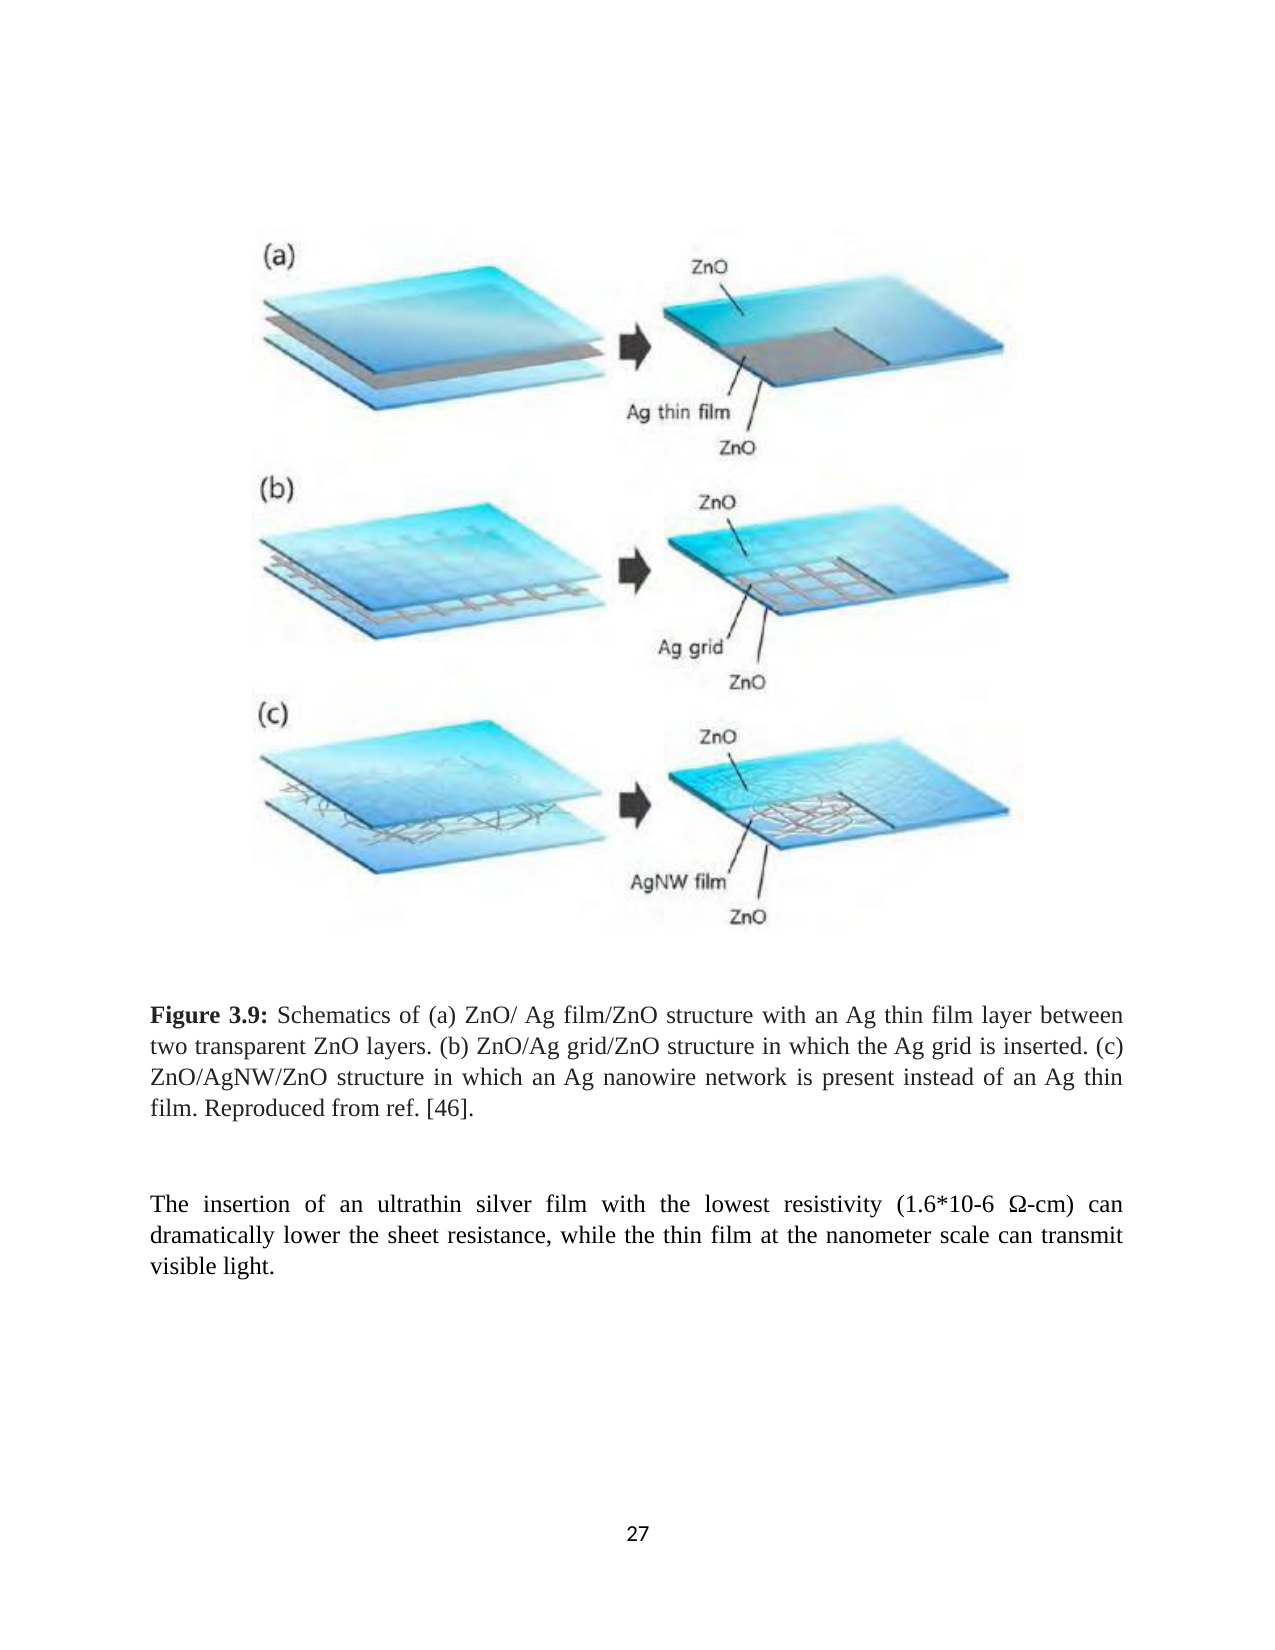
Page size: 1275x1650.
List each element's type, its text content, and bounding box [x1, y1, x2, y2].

text The insertion of an ultrathin silver film with the lowest resistivity (1.6*10-6 Ω-cm) can dramatically lower the sheet resistance, while the thin film at the nanometer scale can transmit visible light. [150, 1189, 1125, 1279]
text Figure 3.9: Schematics of (a) ZnO/ Ag film/ZnO structure with an Ag thin film layer between two transparent ZnO layers. (b) ZnO/Ag grid/ZnO structure in which the Ag grid is inserted. (c) ZnO/AgNW/ZnO structure in which an Ag nanowire network is present instead of an Ag thin film. Reproduced from ref. [46]. [150, 1091, 1125, 1122]
